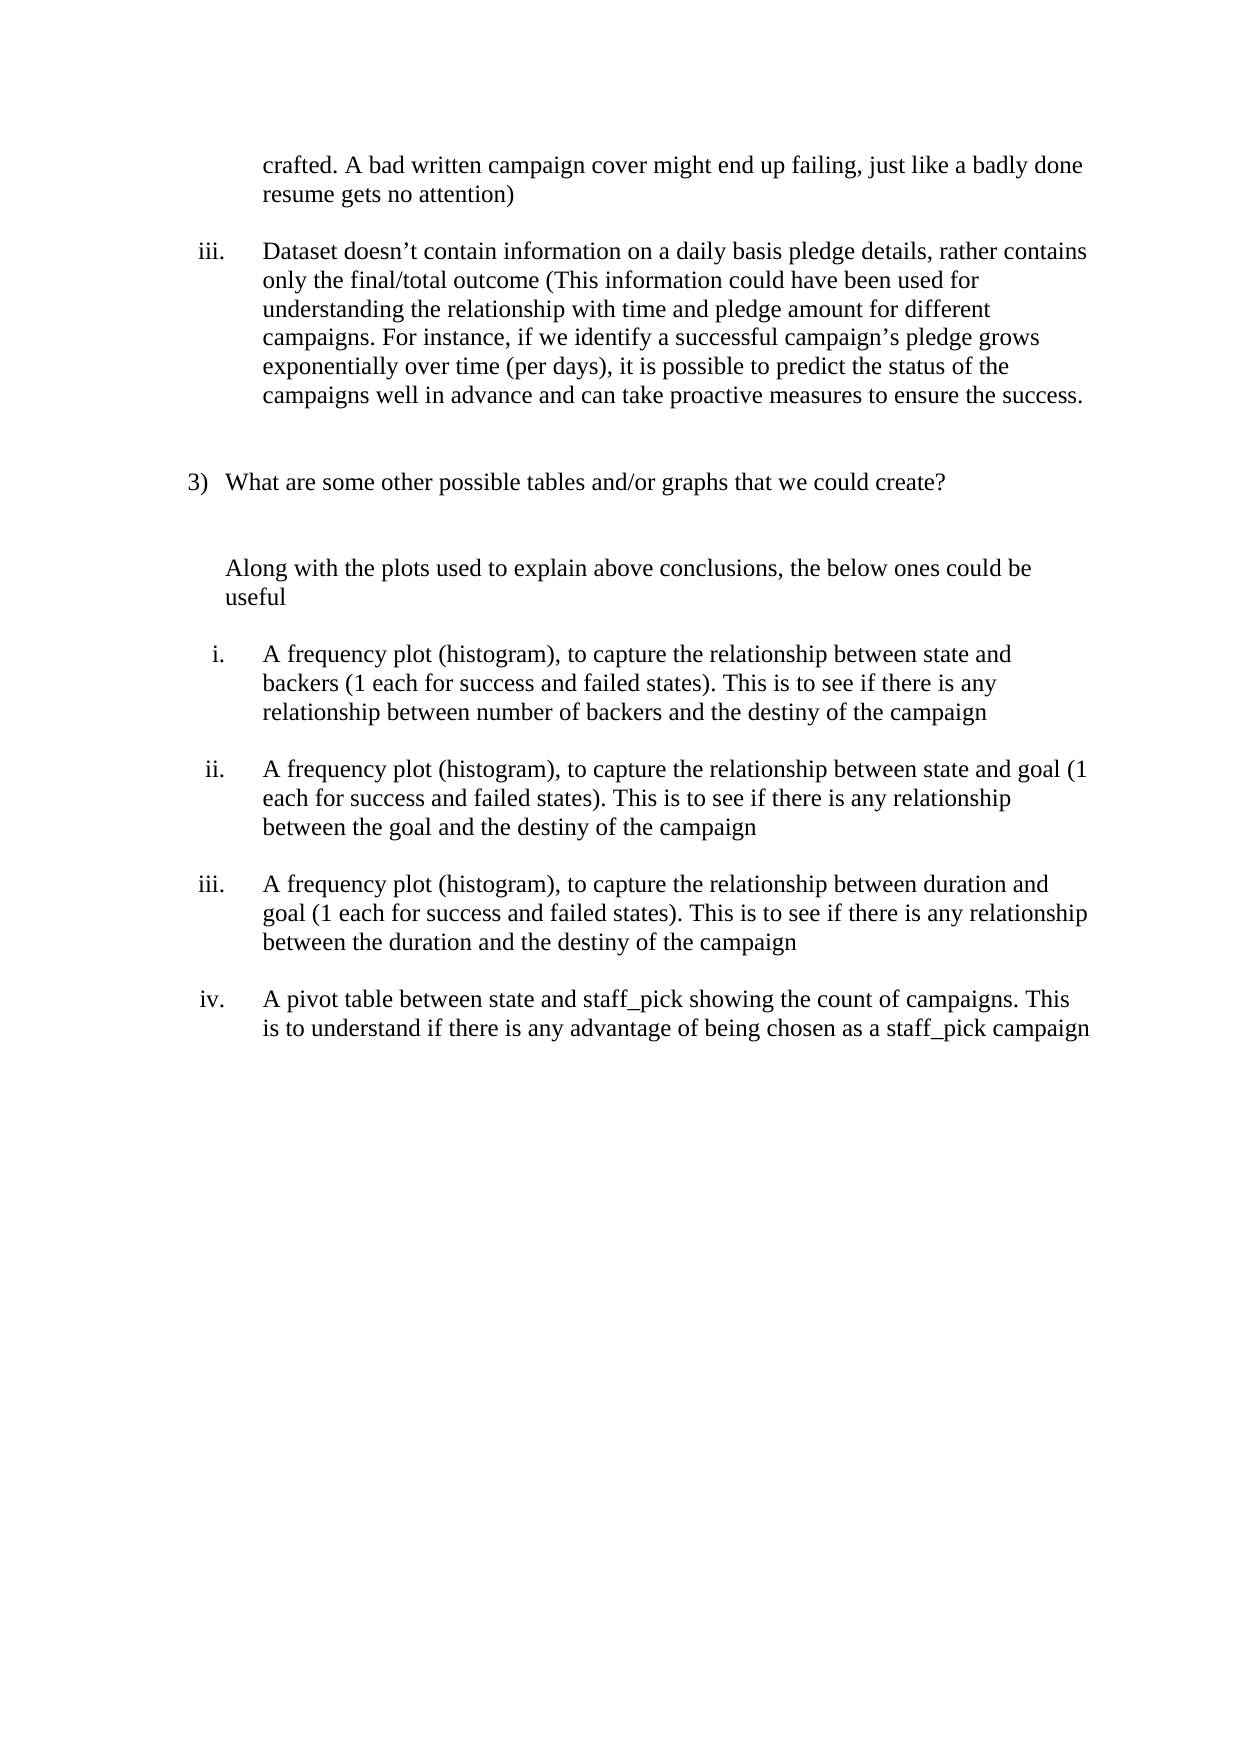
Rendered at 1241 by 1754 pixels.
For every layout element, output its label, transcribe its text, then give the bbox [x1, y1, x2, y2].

list Along with the plots used to explain above conclusions, the below ones could be useful [225, 553, 1090, 611]
list Dataset doesn’t contain information on a daily basis pledge details, rather contains only the final/total outcome (This information could have been used for understanding the relationship with time and pledge amount for different campaigns. For instance, if we identify a successful campaign’s pledge grows exponentially over time (per days), it is possible to predict the status of the campaigns well in advance and can take proactive measures to ensure the success. [225, 236, 1090, 409]
list A frequency plot (histogram), to capture the relationship between state and backers (1 each for success and failed states). This is to see if there is any relationship between number of backers and the destiny of the campaign [225, 639, 1090, 726]
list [225, 150, 1090, 207]
list What are some other possible tables and/or graphs that we could create? [187, 467, 1090, 495]
list A frequency plot (histogram), to capture the relationship between state and goal (1 each for success and failed states). This is to see if there is any relationship between the goal and the destiny of the campaign [225, 754, 1090, 841]
list A frequency plot (histogram), to capture the relationship between duration and goal (1 each for success and failed states). This is to see if there is any relationship between the duration and the destiny of the campaign [225, 869, 1090, 956]
list A pivot table between state and staff_pick showing the count of campaigns. This is to understand if there is any advantage of being chosen as a staff_pick campaign [225, 984, 1090, 1042]
